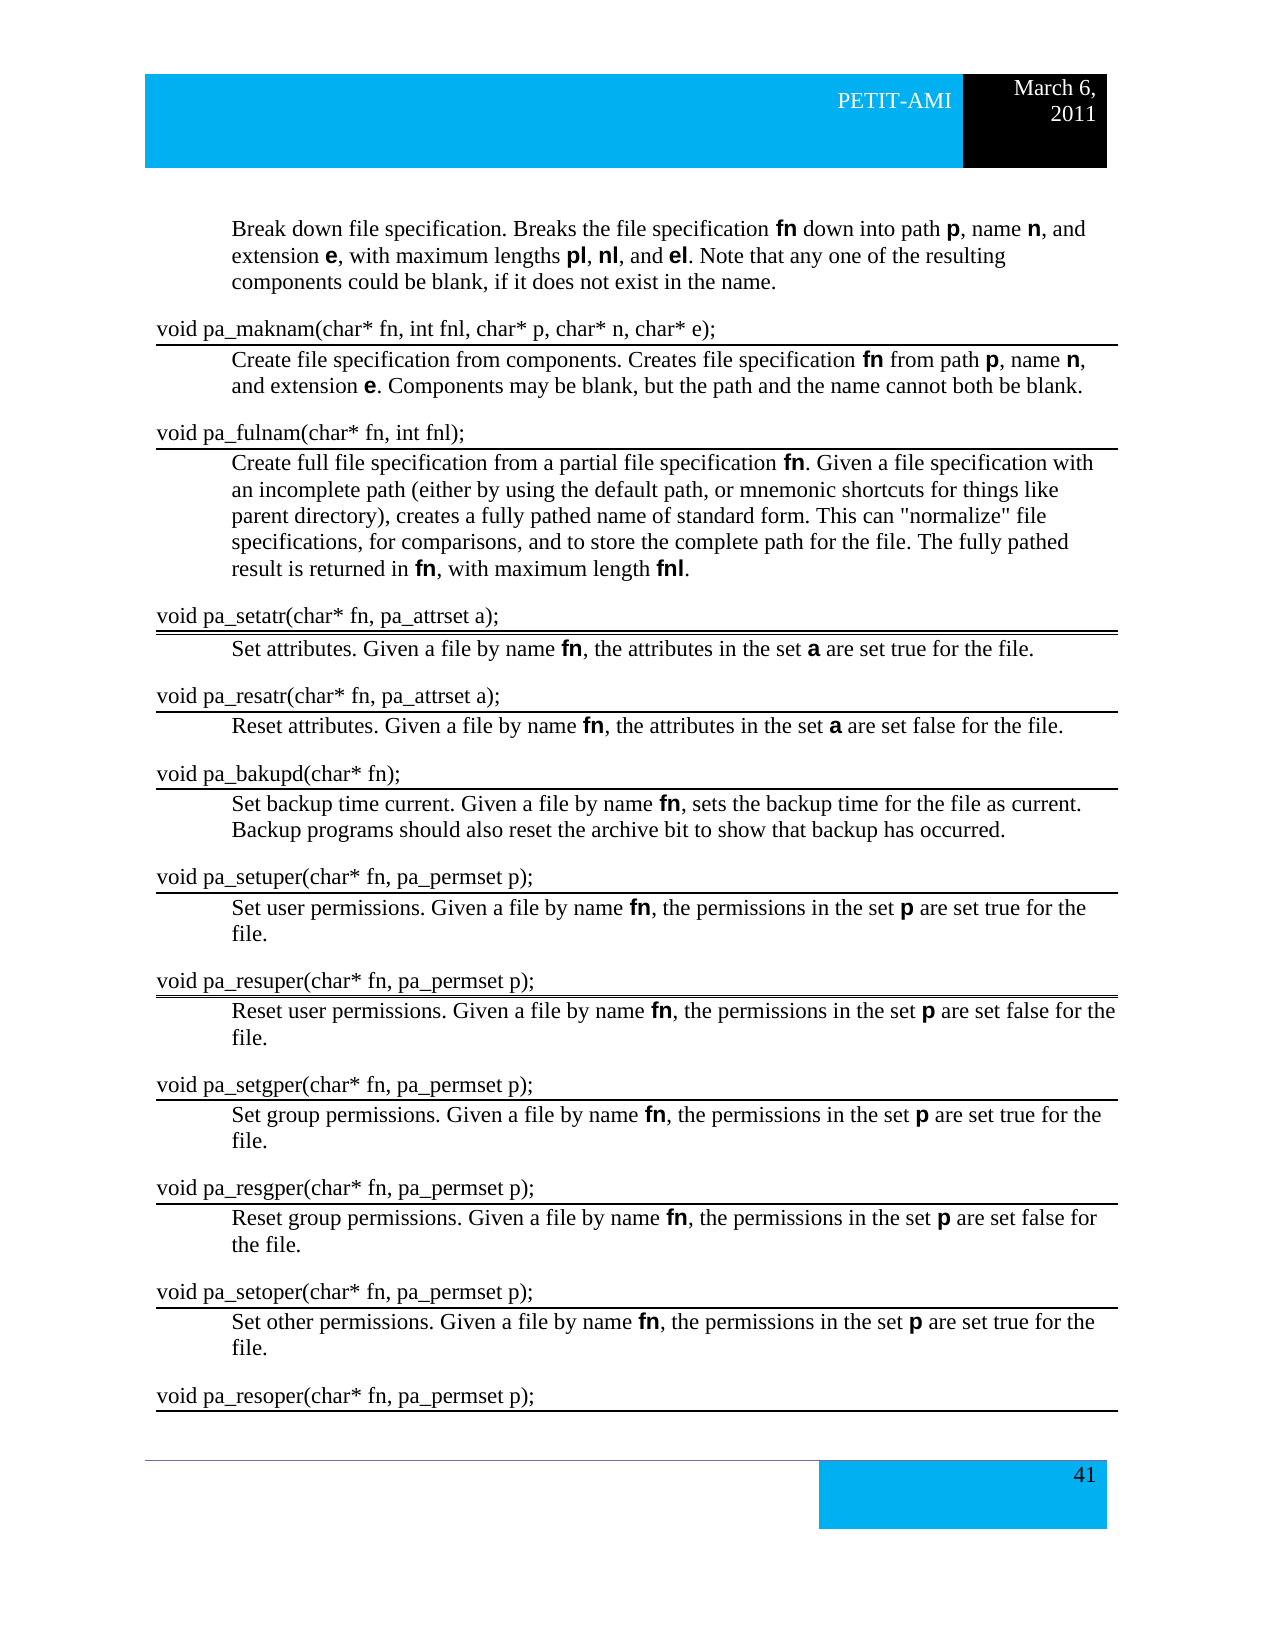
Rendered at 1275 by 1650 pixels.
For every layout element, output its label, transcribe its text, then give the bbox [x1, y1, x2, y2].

text Set attributes. Given a file by name fn, the attributes in the set a are set true for the file. [231, 635, 1118, 662]
text Set group permissions. Given a file by name fn, the permissions in the set p are set true for the file. [231, 1101, 1118, 1153]
text void pa_setgper(char* fn, pa_permset p); [156, 1071, 1118, 1099]
text Create file specification from components. Creates file specification fn from path p, name n, and extension e. Components may be blank, but the path and the name cannot both be blank. [231, 346, 1118, 398]
text Set other permissions. Given a file by name fn, the permissions in the set p are set true for the file. [231, 1309, 1118, 1361]
text void pa_setuper(char* fn, pa_permset p); [156, 863, 1118, 892]
text void pa_setoper(char* fn, pa_permset p); [156, 1278, 1118, 1307]
text void pa_setatr(char* fn, pa_attrset a); [156, 602, 1118, 630]
text void pa_resoper(char* fn, pa_permset p); [156, 1382, 1118, 1410]
text void pa_bakupd(char* fn); [156, 760, 1118, 788]
text void pa_fulnam(char* fn, int fnl); [156, 419, 1118, 448]
text void pa_resatr(char* fn, pa_attrset a); [156, 682, 1118, 711]
text Break down file specification. Breaks the file specification fn down into path p, name n, and extension e, with maximum lengths pl, nl, and el. Note that any one of the resulting components could be blank, if it does not exist in the name. [231, 215, 1118, 295]
text Set user permissions. Given a file by name fn, the permissions in the set p are set true for the file. [231, 894, 1118, 946]
text Reset user permissions. Given a file by name fn, the permissions in the set p are set false for the file. [231, 998, 1118, 1050]
text void pa_maknam(char* fn, int fnl, char* p, char* n, char* e); [156, 316, 1118, 344]
text Reset group permissions. Given a file by name fn, the permissions in the set p are set false for the file. [231, 1205, 1118, 1257]
text Set backup time current. Given a file by name fn, sets the backup time for the file as current. Backup programs should also reset the archive bit to show that backup has occurred. [231, 790, 1118, 843]
text void pa_resgper(char* fn, pa_permset p); [156, 1174, 1118, 1203]
text void pa_resuper(char* fn, pa_permset p); [156, 967, 1118, 995]
text Create full file specification from a partial file specification fn. Given a file specification with an incomplete path (either by using the default path, or mnemonic shortcuts for things like parent directory), creates a fully pathed name of standard form. This can "normalize" file specifications, for comparisons, and to store the complete path for the file. The fully pathed result is returned in fn, with maximum length fnl. [231, 450, 1118, 581]
text Reset attributes. Given a file by name fn, the attributes in the set a are set false for the file. [231, 713, 1118, 739]
